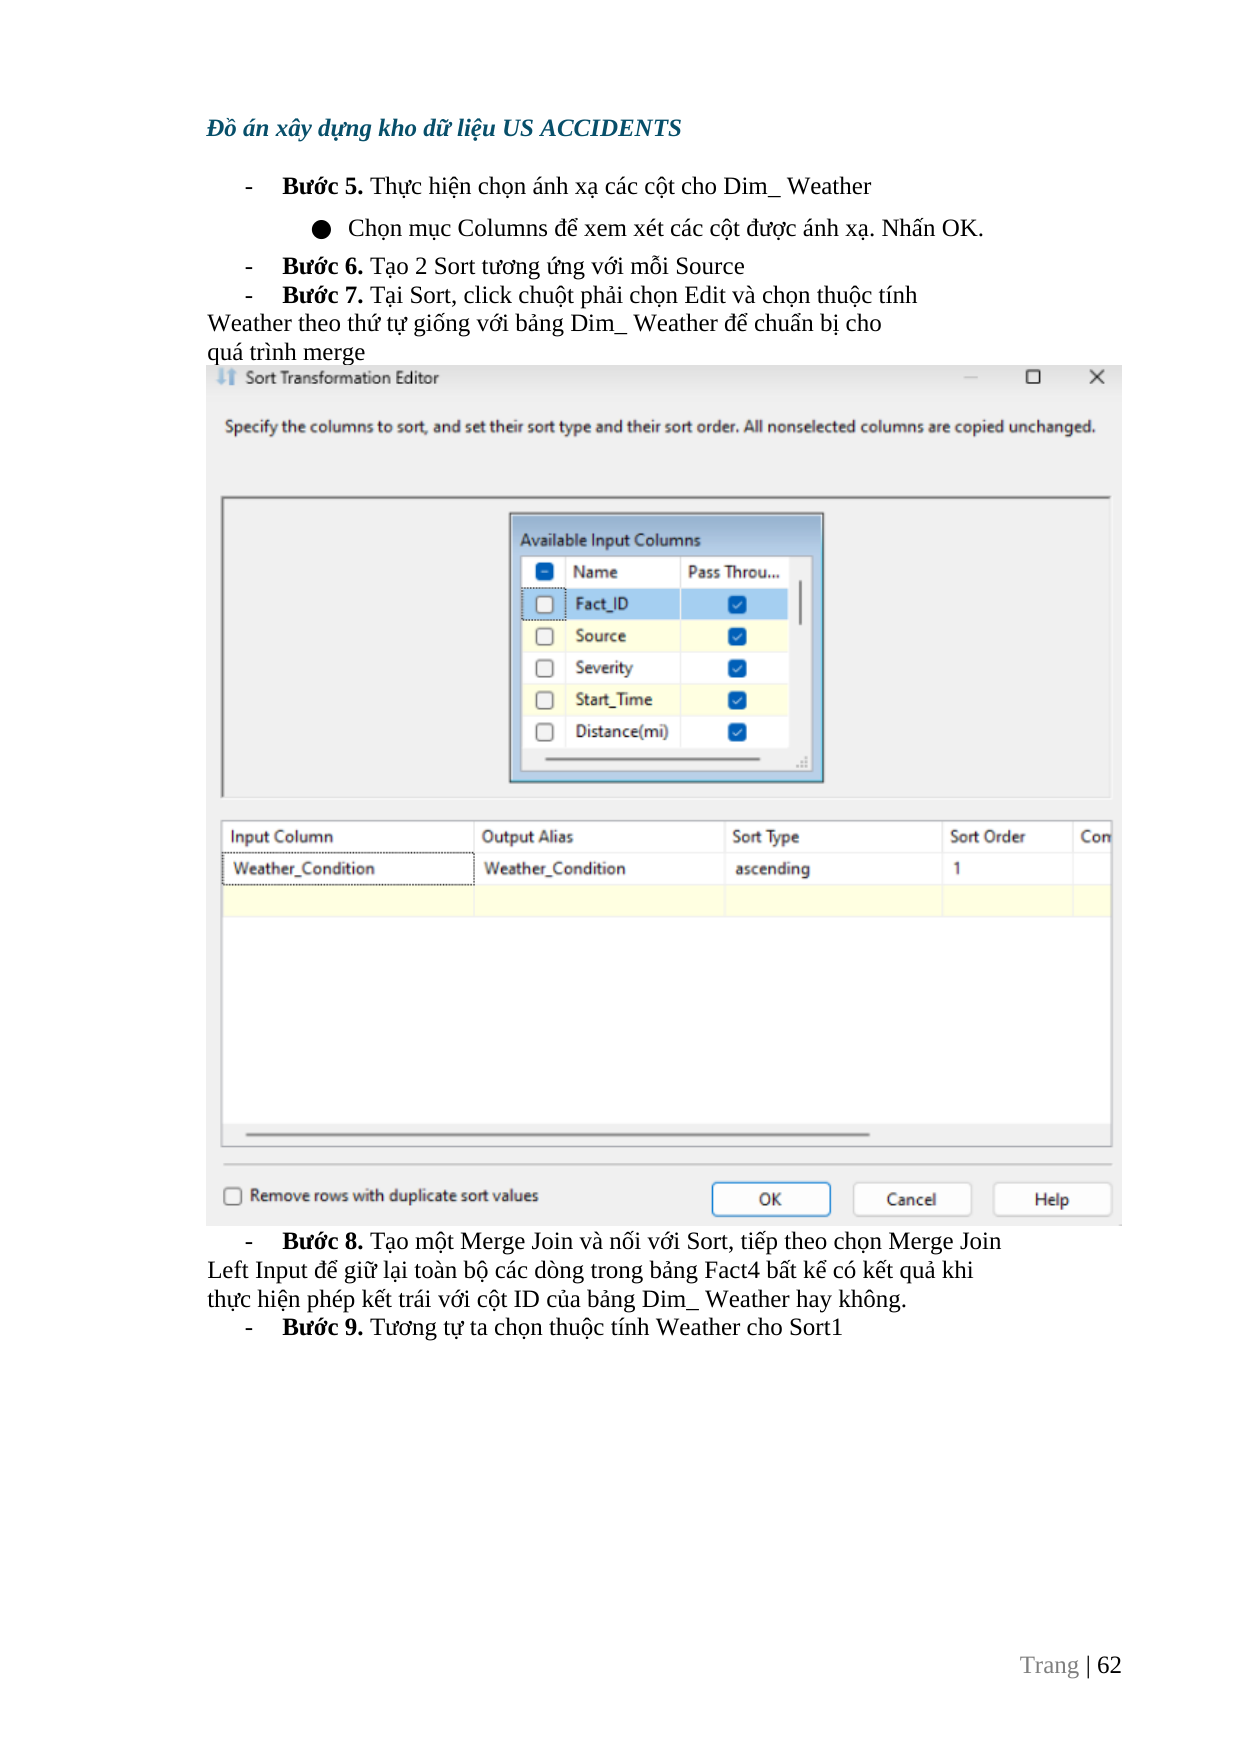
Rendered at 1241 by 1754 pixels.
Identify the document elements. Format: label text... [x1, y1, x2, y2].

text quá trình merge [207, 337, 1122, 365]
list Bước 6. Tạo 2 Sort tương ứng với mỗi Source [244, 251, 1122, 280]
list Bước 9. Tương tự ta chọn thuộc tính Weather cho Sort1 [244, 1312, 1122, 1341]
text Left Input để giữ lại toàn bộ các dòng trong bảng Fact4 bất kể có kết quả khi [207, 1255, 1122, 1284]
list Bước 5. Thực hiện chọn ánh xạ các cột cho Dim_ Weather [244, 171, 1122, 200]
text thực hiện phép kết trái với cột ID của bảng Dim_ Weather hay không. [207, 1284, 1122, 1312]
list Chọn mục Columns để xem xét các cột được ánh xạ. Nhấn OK. [310, 200, 1122, 251]
list Bước 7. Tại Sort, click chuột phải chọn Edit và chọn thuộc tính [244, 280, 1122, 308]
text Weather theo thứ tự giống với bảng Dim_ Weather để chuẩn bị cho [207, 308, 1122, 337]
list Bước 8. Tạo một Merge Join và nối với Sort, tiếp theo chọn Merge Join [244, 1226, 1122, 1255]
picture [206, 365, 1122, 1226]
